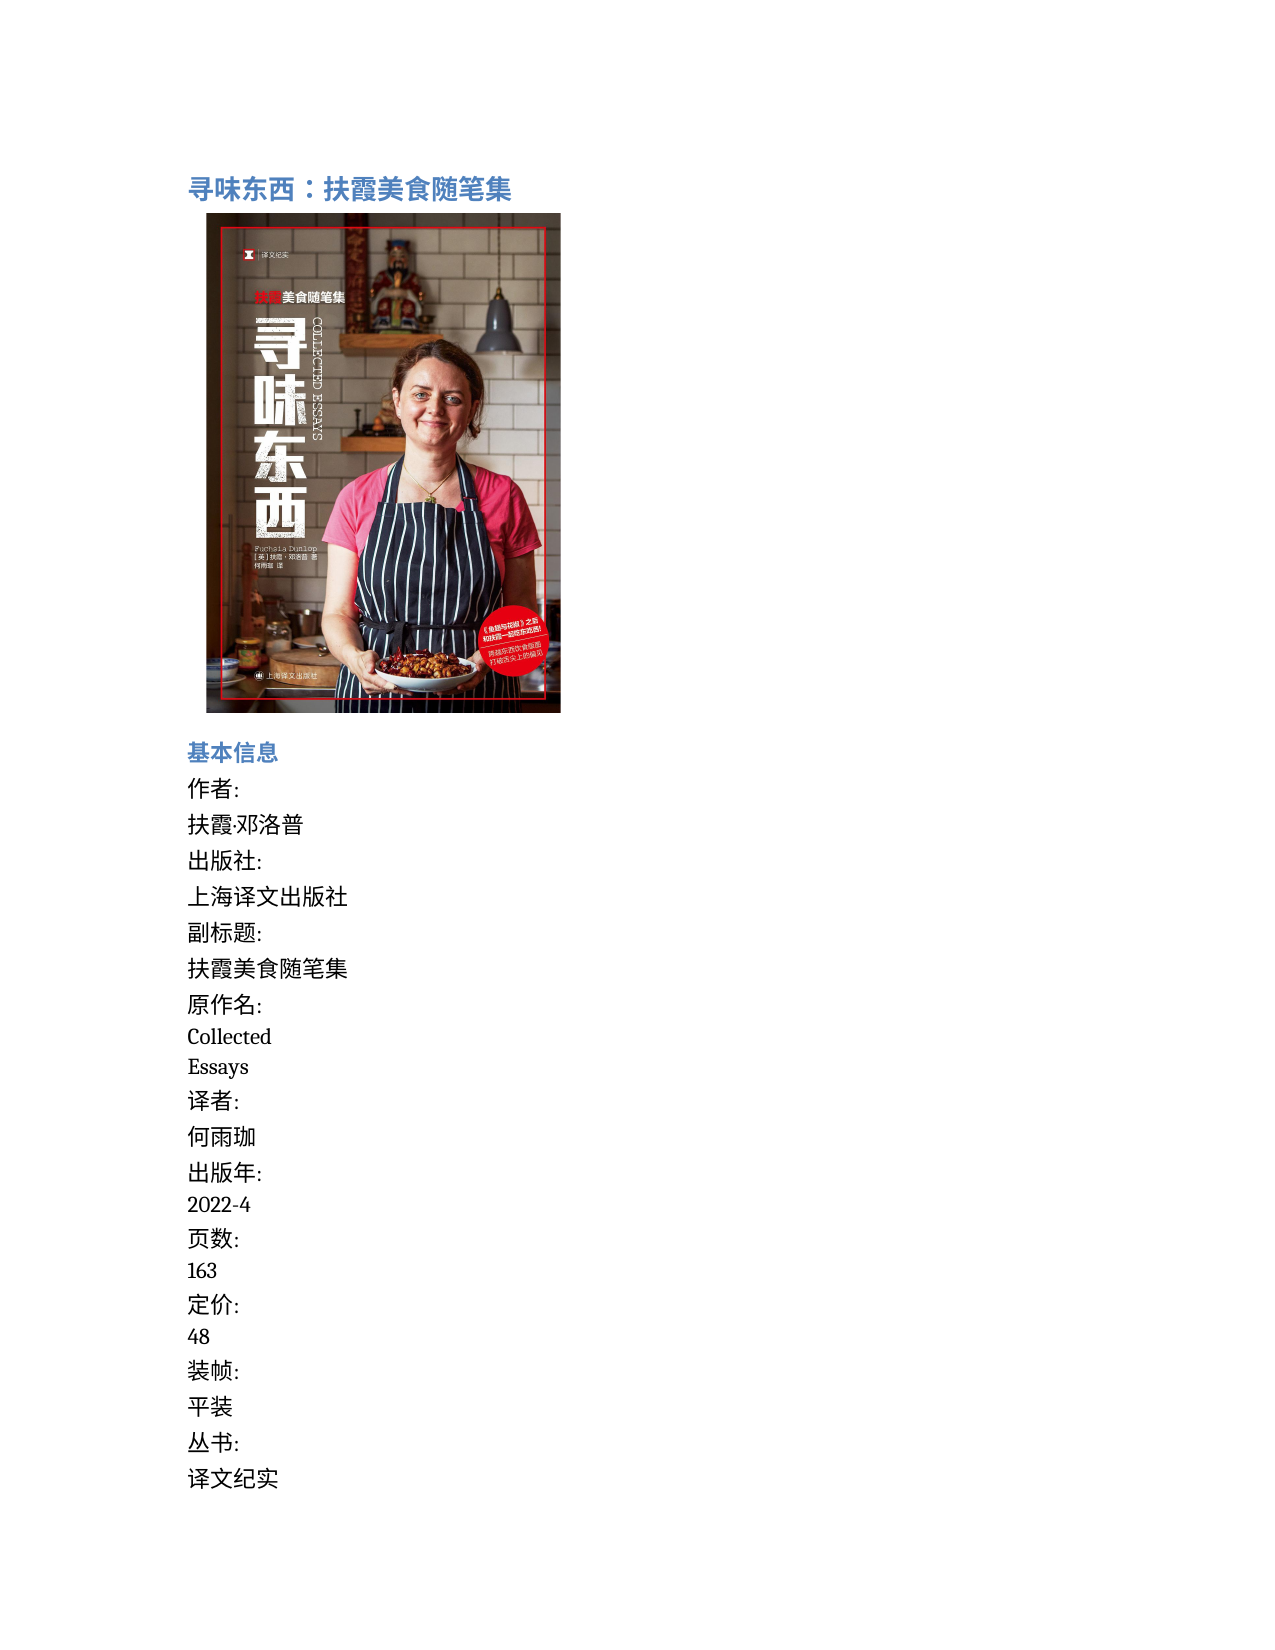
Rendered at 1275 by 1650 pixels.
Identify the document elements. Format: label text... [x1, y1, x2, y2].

picture [206, 213, 561, 713]
subtitle 基本信息 [187, 737, 1087, 768]
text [187, 773, 1087, 1494]
subtitle 寻味东西：扶霞美食随笔集 [187, 171, 1087, 208]
